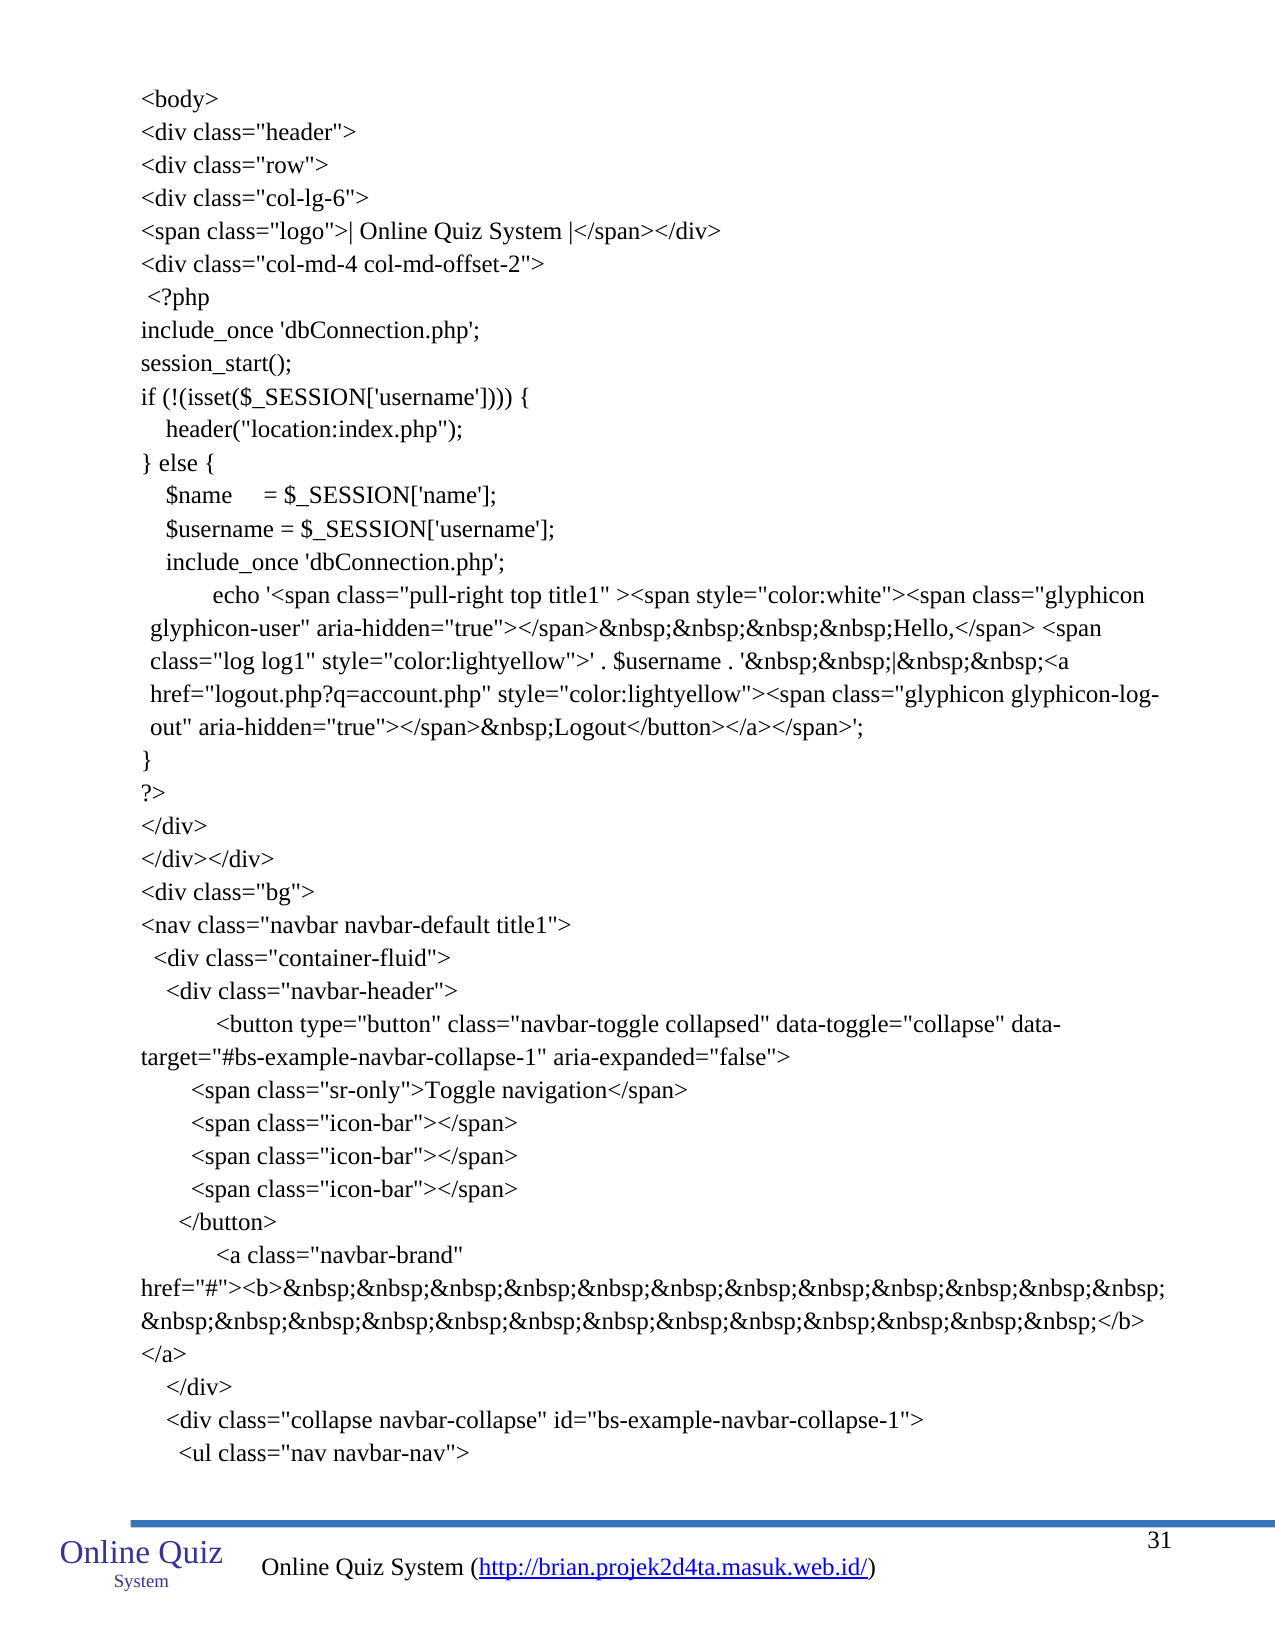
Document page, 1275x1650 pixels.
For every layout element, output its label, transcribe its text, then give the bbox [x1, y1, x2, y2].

text <div class="container-fluid"> [103, 943, 1172, 972]
text $name = $_SESSION['name']; [103, 481, 1172, 509]
text <span class="icon-bar"></span> [103, 1174, 1172, 1203]
text if (!(isset($_SESSION['username']))) { [103, 382, 1172, 410]
text <div class="header"> [103, 117, 1172, 146]
text <div class="navbar-header"> [103, 976, 1172, 1005]
text <div class="bg"> [103, 877, 1172, 906]
text </div> [103, 1372, 1172, 1401]
text } else { [103, 448, 1172, 476]
text <div class="col-md-4 col-md-offset-2"> [103, 249, 1172, 278]
text ?> [103, 778, 1172, 807]
text <span class="icon-bar"></span> [103, 1108, 1172, 1137]
text <span class="icon-bar"></span> [103, 1141, 1172, 1170]
text <div class="col-lg-6"> [103, 183, 1172, 212]
text <div class="collapse navbar-collapse" id="bs-example-navbar-collapse-1"> [103, 1405, 1172, 1434]
text </button> [103, 1207, 1172, 1236]
text </div></div> [103, 844, 1172, 873]
text <ul class="nav navbar-nav"> [103, 1438, 1172, 1467]
text </a> [103, 1339, 1172, 1368]
text $username = $_SESSION['username']; [103, 514, 1172, 542]
text include_once 'dbConnection.php'; [103, 316, 1172, 344]
text </div> [103, 811, 1172, 839]
text echo '<span class="pull-right top title1" ><span style="color:white"><span class="glyphicon glyphicon-user" aria-hidden="true"></span>&nbsp;&nbsp;&nbsp;&nbsp;Hello,</span> <span class="log log1" style="color:lightyellow">' . $username . '&nbsp;&nbsp;|&nbsp;&nbsp;<a href="logout.php?q=account.php" style="color:lightyellow"><span class="glyphicon glyphicon-log-out" aria-hidden="true"></span>&nbsp;Logout</button></a></span>'; [150, 580, 1172, 741]
text session_start(); [103, 348, 1172, 377]
text <button type="button" class="navbar-toggle collapsed" data-toggle="collapse" data-target="#bs-example-navbar-collapse-1" aria-expanded="false"> [141, 1009, 1172, 1071]
text <span class="sr-only">Toggle navigation</span> [103, 1075, 1172, 1104]
text <a class="navbar-brand" href="#"><b>&nbsp;&nbsp;&nbsp;&nbsp;&nbsp;&nbsp;&nbsp;&nbsp;&nbsp;&nbsp;&nbsp;&nbsp;&nbsp;&nbsp;&nbsp;&nbsp;&nbsp;&nbsp;&nbsp;&nbsp;&nbsp;&nbsp;&nbsp;&nbsp;&nbsp;</b> [141, 1240, 1172, 1335]
text <span class="logo">| Online Quiz System |</span></div> [103, 216, 1172, 245]
text include_once 'dbConnection.php'; [103, 547, 1172, 575]
text header("location:index.php"); [103, 414, 1172, 443]
text } [103, 745, 1172, 773]
text <body> [103, 84, 1172, 113]
text <div class="row"> [103, 150, 1172, 179]
text <nav class="navbar navbar-default title1"> [103, 910, 1172, 939]
text <?php [103, 282, 1172, 311]
